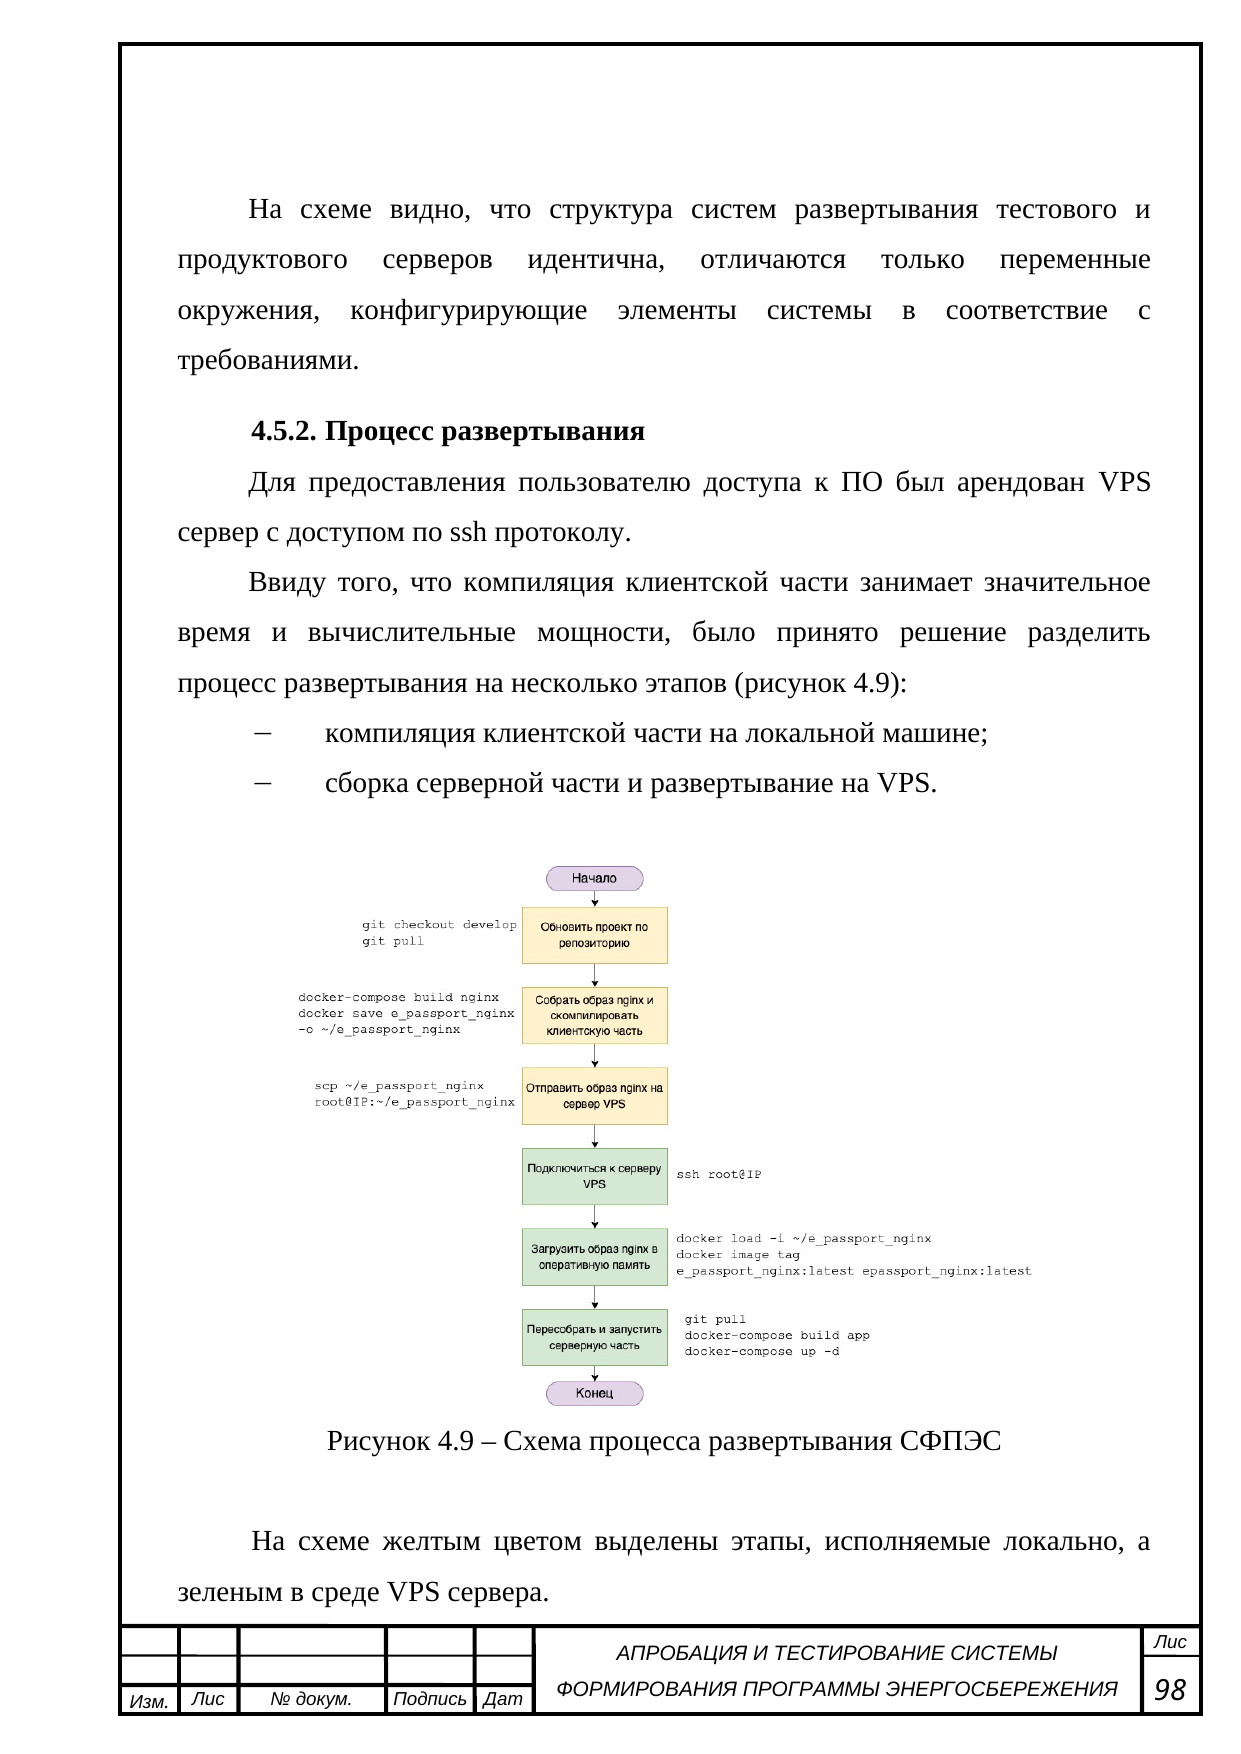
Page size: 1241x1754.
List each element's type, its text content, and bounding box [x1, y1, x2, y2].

list сборка серверной части и развертывание на VPS. [177, 766, 1152, 799]
text Для предоставления пользователю доступа к ПО был арендован VPS сервер с доступом по ssh протоколу. [177, 464, 1152, 547]
text Рисунок 4.9 – Схема процесса развертывания СФПЭС [177, 1423, 1152, 1456]
text На схеме желтым цветом выделены этапы, исполняемые локально, а зеленым в среде VPS сервера. [177, 1523, 1152, 1607]
text Ввиду того, что компиляция клиентской части занимает значительное время и вычислительные мощности, было принято решение разделить процесс развертывания на несколько этапов (рисунок 4.9): [177, 564, 1152, 698]
text На схеме видно, что структура систем развертывания тестового и продуктового серверов идентична, отличаются только переменные окружения, конфигурирующие элементы системы в соответствие с требованиями. [177, 191, 1152, 376]
subtitle Процесс развертывания [177, 413, 1152, 447]
list компиляция клиентской части на локальной машине; [177, 715, 1152, 749]
picture [296, 866, 1033, 1406]
